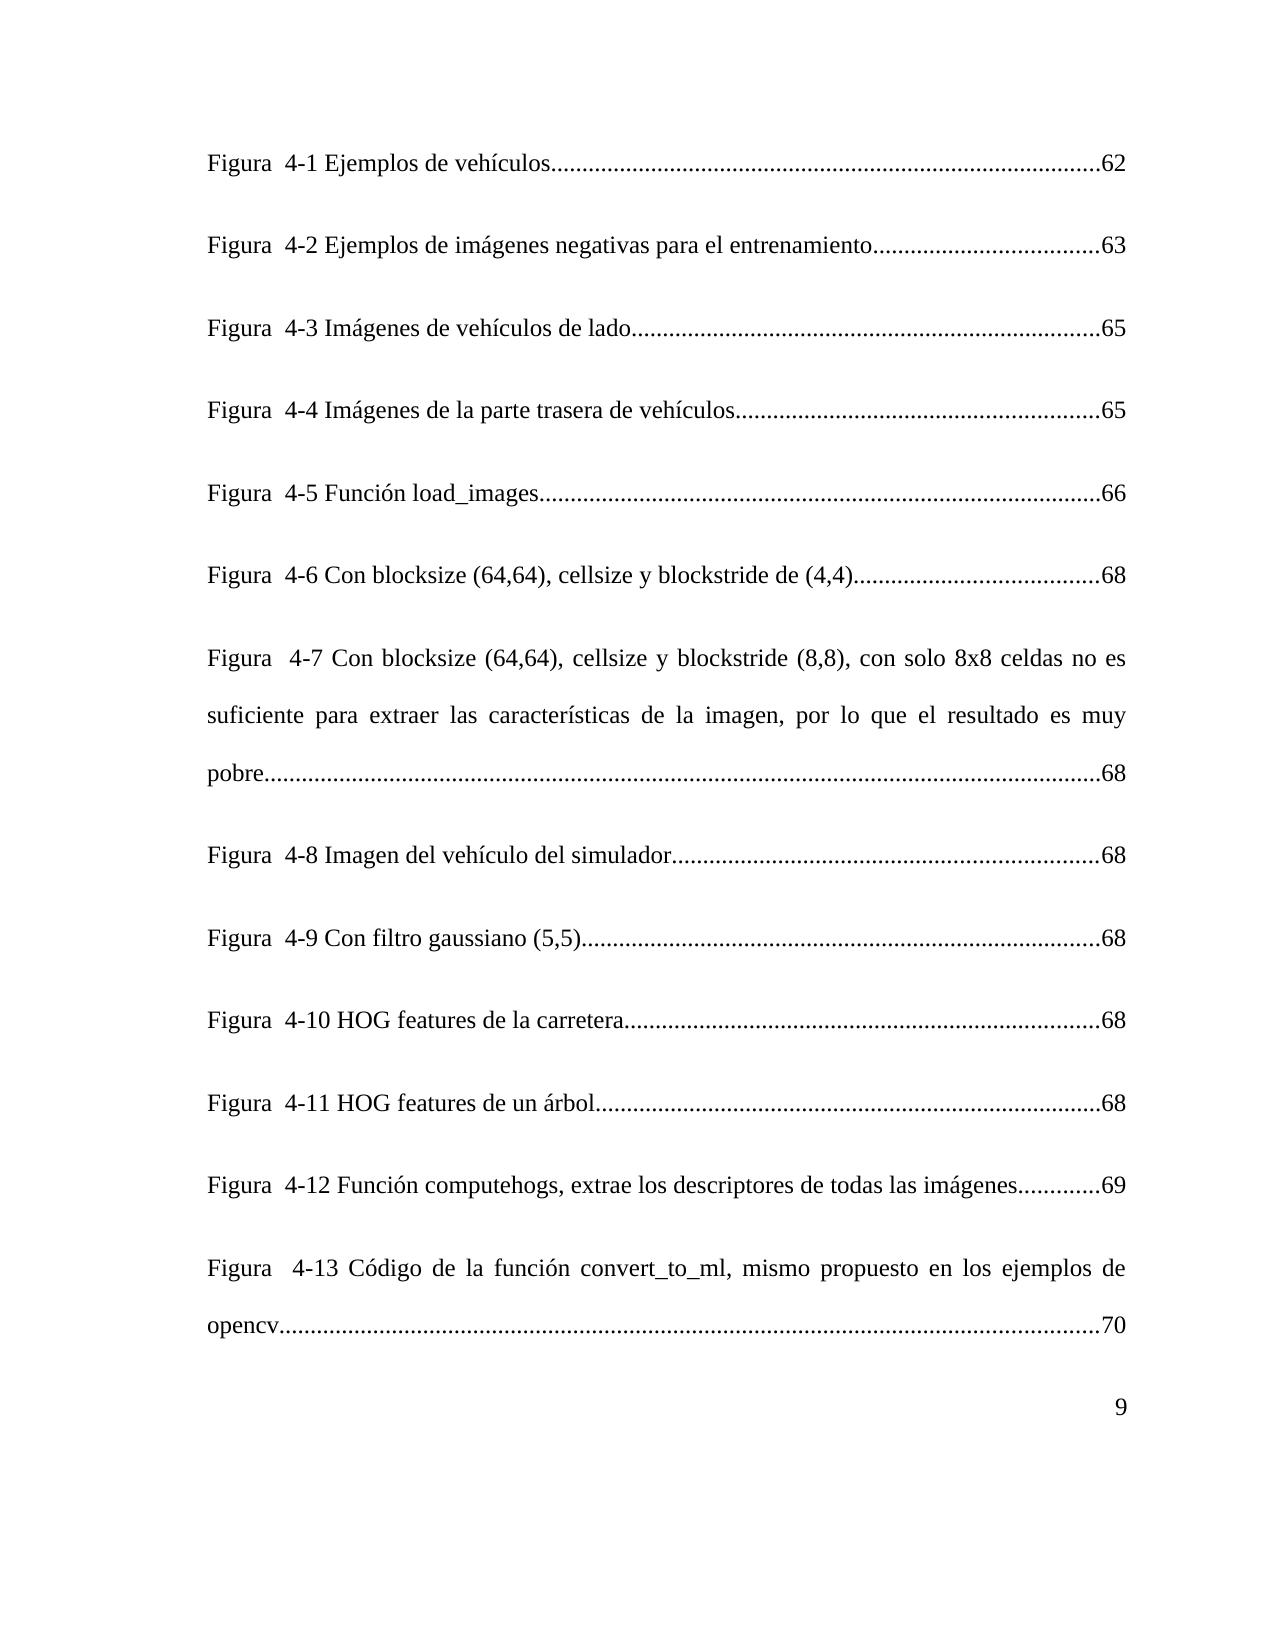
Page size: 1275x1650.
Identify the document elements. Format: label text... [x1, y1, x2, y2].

text Figura 4-11 HOG features de un árbol 68 [207, 1088, 1127, 1116]
text Figura 4-2 Ejemplos de imágenes negativas para el entrenamiento 63 [207, 230, 1127, 259]
text Figura 4-4 Imágenes de la parte trasera de vehículos 65 [207, 395, 1127, 424]
text Figura 4-1 Ejemplos de vehículos 62 [207, 148, 1127, 176]
text Figura 4-3 Imágenes de vehículos de lado 65 [207, 313, 1127, 341]
text Figura 4-7 Con blocksize (64,64), cellsize y blockstride (8,8), con solo 8x8 celdas no es suficiente para extraer las características de la imagen, por lo que el resultado es muy pobre. 68 [207, 643, 1127, 786]
text Figura 4-8 Imagen del vehículo del simulador 68 [207, 840, 1127, 869]
text Figura 4-6 Con blocksize (64,64), cellsize y blockstride de (4,4). 68 [207, 560, 1127, 589]
text Figura 4-9 Con filtro gaussiano (5,5) 68 [207, 923, 1127, 951]
text Figura 4-10 HOG features de la carretera 68 [207, 1005, 1127, 1034]
text Figura 4-12 Función computehogs, extrae los descriptores de todas las imágenes 69 [207, 1170, 1127, 1199]
text Figura 4-13 Código de la función convert_to_ml, mismo propuesto en los ejemplos de opencv 70 [207, 1253, 1127, 1339]
text Figura 4-5 Función load_images 66 [207, 478, 1127, 506]
